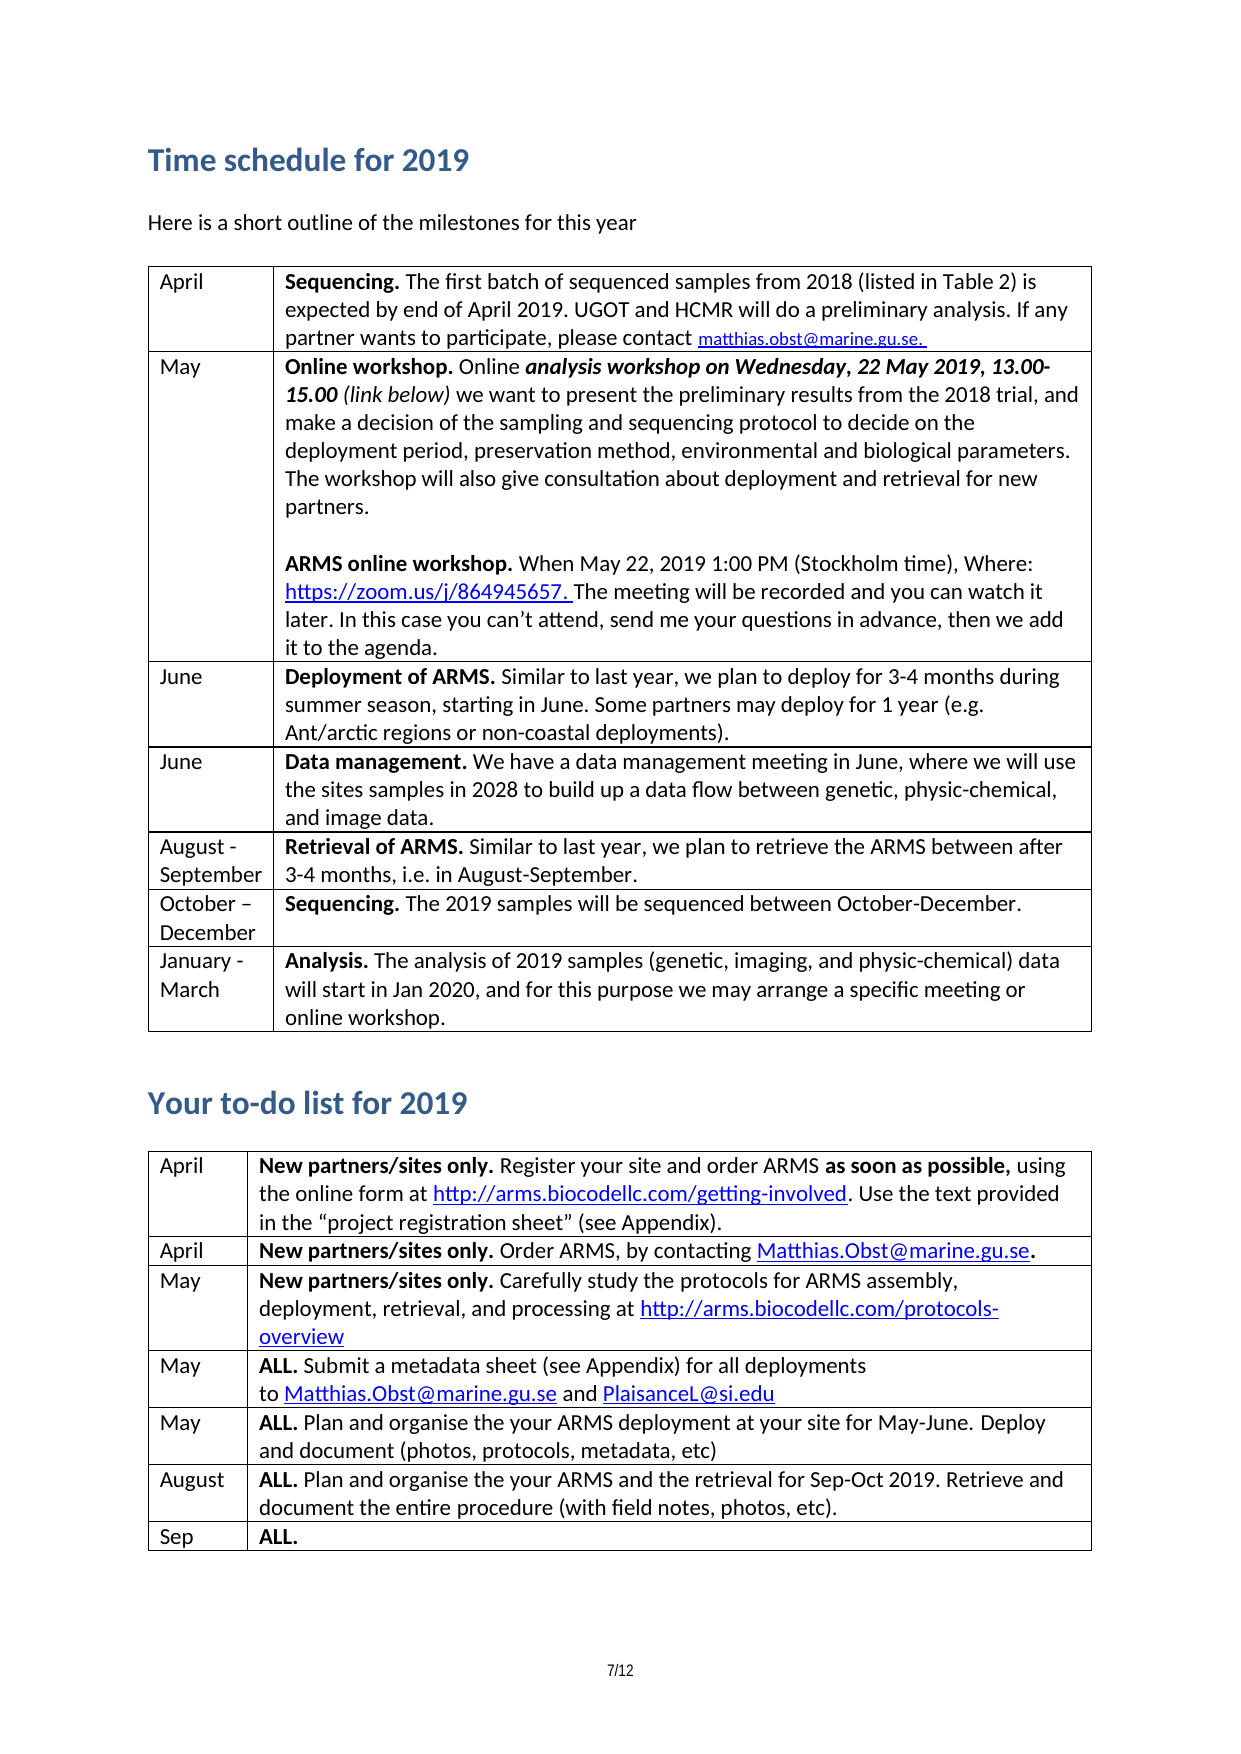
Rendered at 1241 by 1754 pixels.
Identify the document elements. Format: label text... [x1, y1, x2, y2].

table_cell Retrieval of ARMS. Similar to last year, we plan to retrieve the ARMS between after 3-4 months, i.e. in August-September. [274, 833, 1091, 888]
table_cell ALL. [248, 1522, 1091, 1550]
table_cell Online workshop. Online analysis workshop on Wednesday, 22 May 2019, 13.00-15.00 (link below) we want to present the preliminary results from the 2018 trial, and make a decision of the sampling and sequencing protocol to decide on the deployment period, preservation method, environmental and biological parameters. The workshop will also give consultation about deployment and retrieval for new partners. ARMS online workshop. When May 22, 2019 1:00 PM (Stockholm time), Where: https://zoom.us/j/864945657. The meeting will be recorded and you can watch it later. In this case you can’t attend, send me your questions in advance, then we add it to the agenda. [274, 352, 1091, 661]
table_cell January - March [149, 947, 273, 1031]
table_cell October – December [149, 890, 273, 946]
table_cell June [149, 662, 273, 746]
table_header April [149, 267, 273, 351]
subtitle Time schedule for 2019 [148, 139, 1092, 179]
table_cell May [149, 1408, 247, 1464]
table_cell Analysis. The analysis of 2019 samples (genetic, imaging, and physic-chemical) data will start in Jan 2020, and for this purpose we may arrange a specific meeting or online workshop. [274, 947, 1091, 1031]
table_cell May [149, 352, 273, 661]
table_cell ALL. Plan and organise the your ARMS and the retrieval for Sep-Oct 2019. Retrieve and document the entire procedure (with field notes, photos, etc). [248, 1465, 1091, 1521]
table_cell Deployment of ARMS. Similar to last year, we plan to deploy for 3-4 months during summer season, starting in June. Some partners may deploy for 1 year (e.g. Ant/arctic regions or non-coastal deployments). [274, 662, 1091, 746]
table_cell April [149, 1237, 247, 1265]
text Here is a short outline of the milestones for this year [148, 208, 1092, 237]
table_cell ALL. Plan and organise the your ARMS deployment at your site for May-June. Deploy and document (photos, protocols, metadata, etc) [248, 1408, 1091, 1464]
table_cell New partners/sites only. Order ARMS, by contacting Matthias.Obst@marine.gu.se. [248, 1237, 1091, 1265]
table_cell May [149, 1266, 247, 1350]
table_cell New partners/sites only. Carefully study the protocols for ARMS assembly, deployment, retrieval, and processing at http://arms.biocodellc.com/protocols-overview [248, 1266, 1091, 1350]
table_cell Sep [149, 1522, 247, 1550]
subtitle Your to-do list for 2019 [148, 1082, 1092, 1122]
table_cell Sequencing. The 2019 samples will be sequenced between October-December. [274, 890, 1091, 946]
table_header April [149, 1152, 247, 1236]
table_header Sequencing. The first batch of sequenced samples from 2018 (listed in Table 2) is expected by end of April 2019. UGOT and HCMR will do a preliminary analysis. If any partner wants to participate, please contact matthias.obst@marine.gu.se. [274, 267, 1091, 351]
table_header New partners/sites only. Register your site and order ARMS as soon as possible, using the online form at http://arms.biocodellc.com/getting-involved. Use the text provided in the “project registration sheet” (see Appendix). [248, 1152, 1091, 1236]
table_cell ALL. Submit a metadata sheet (see Appendix) for all deployments to Matthias.Obst@marine.gu.se and PlaisanceL@si.edu [248, 1351, 1091, 1407]
table_cell June [149, 748, 273, 831]
table_cell August [149, 1465, 247, 1521]
table_cell Data management. We have a data management meeting in June, where we will use the sites samples in 2028 to build up a data flow between genetic, physic-chemical, and image data. [274, 748, 1091, 831]
table_cell May [149, 1351, 247, 1407]
table_cell August -September [149, 833, 273, 888]
